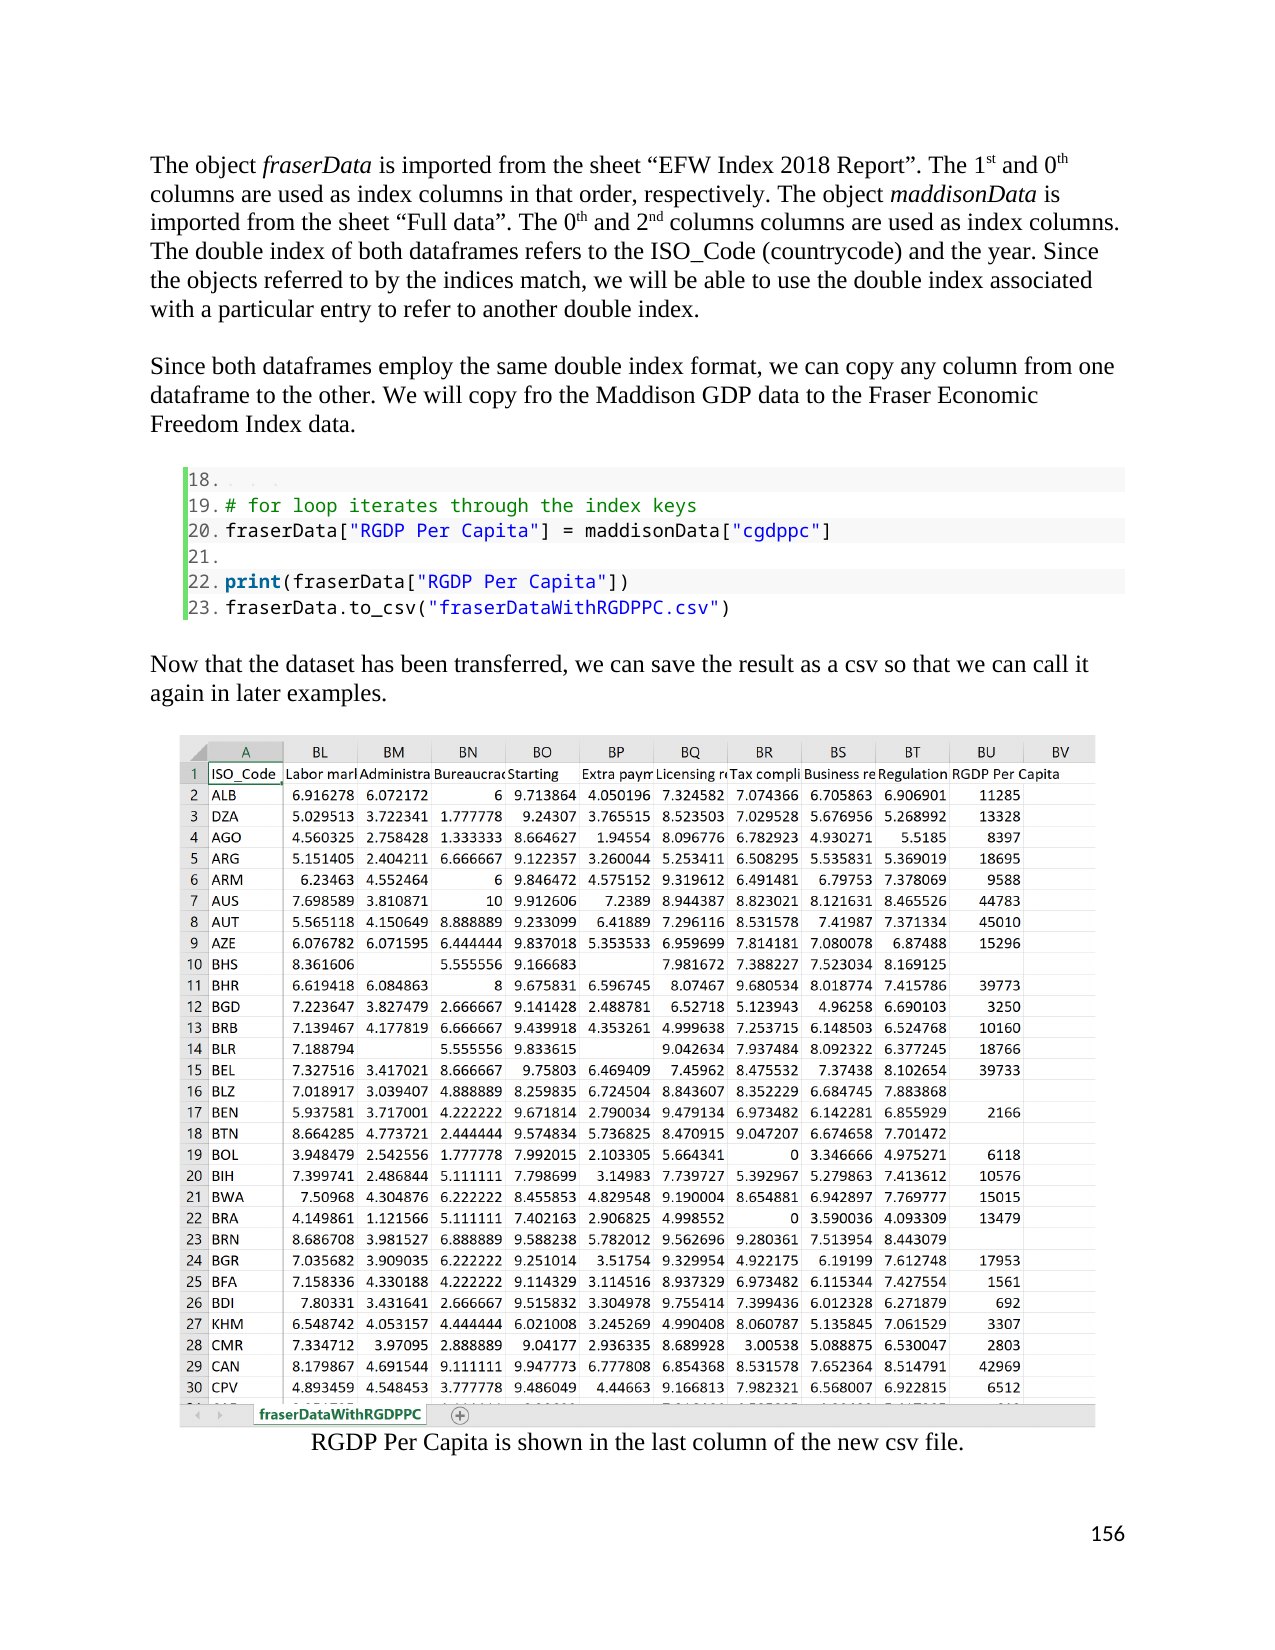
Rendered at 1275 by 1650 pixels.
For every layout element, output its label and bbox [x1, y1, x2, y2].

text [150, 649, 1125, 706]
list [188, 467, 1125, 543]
picture [179, 735, 1096, 1428]
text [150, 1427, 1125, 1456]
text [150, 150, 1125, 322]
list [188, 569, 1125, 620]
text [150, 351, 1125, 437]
